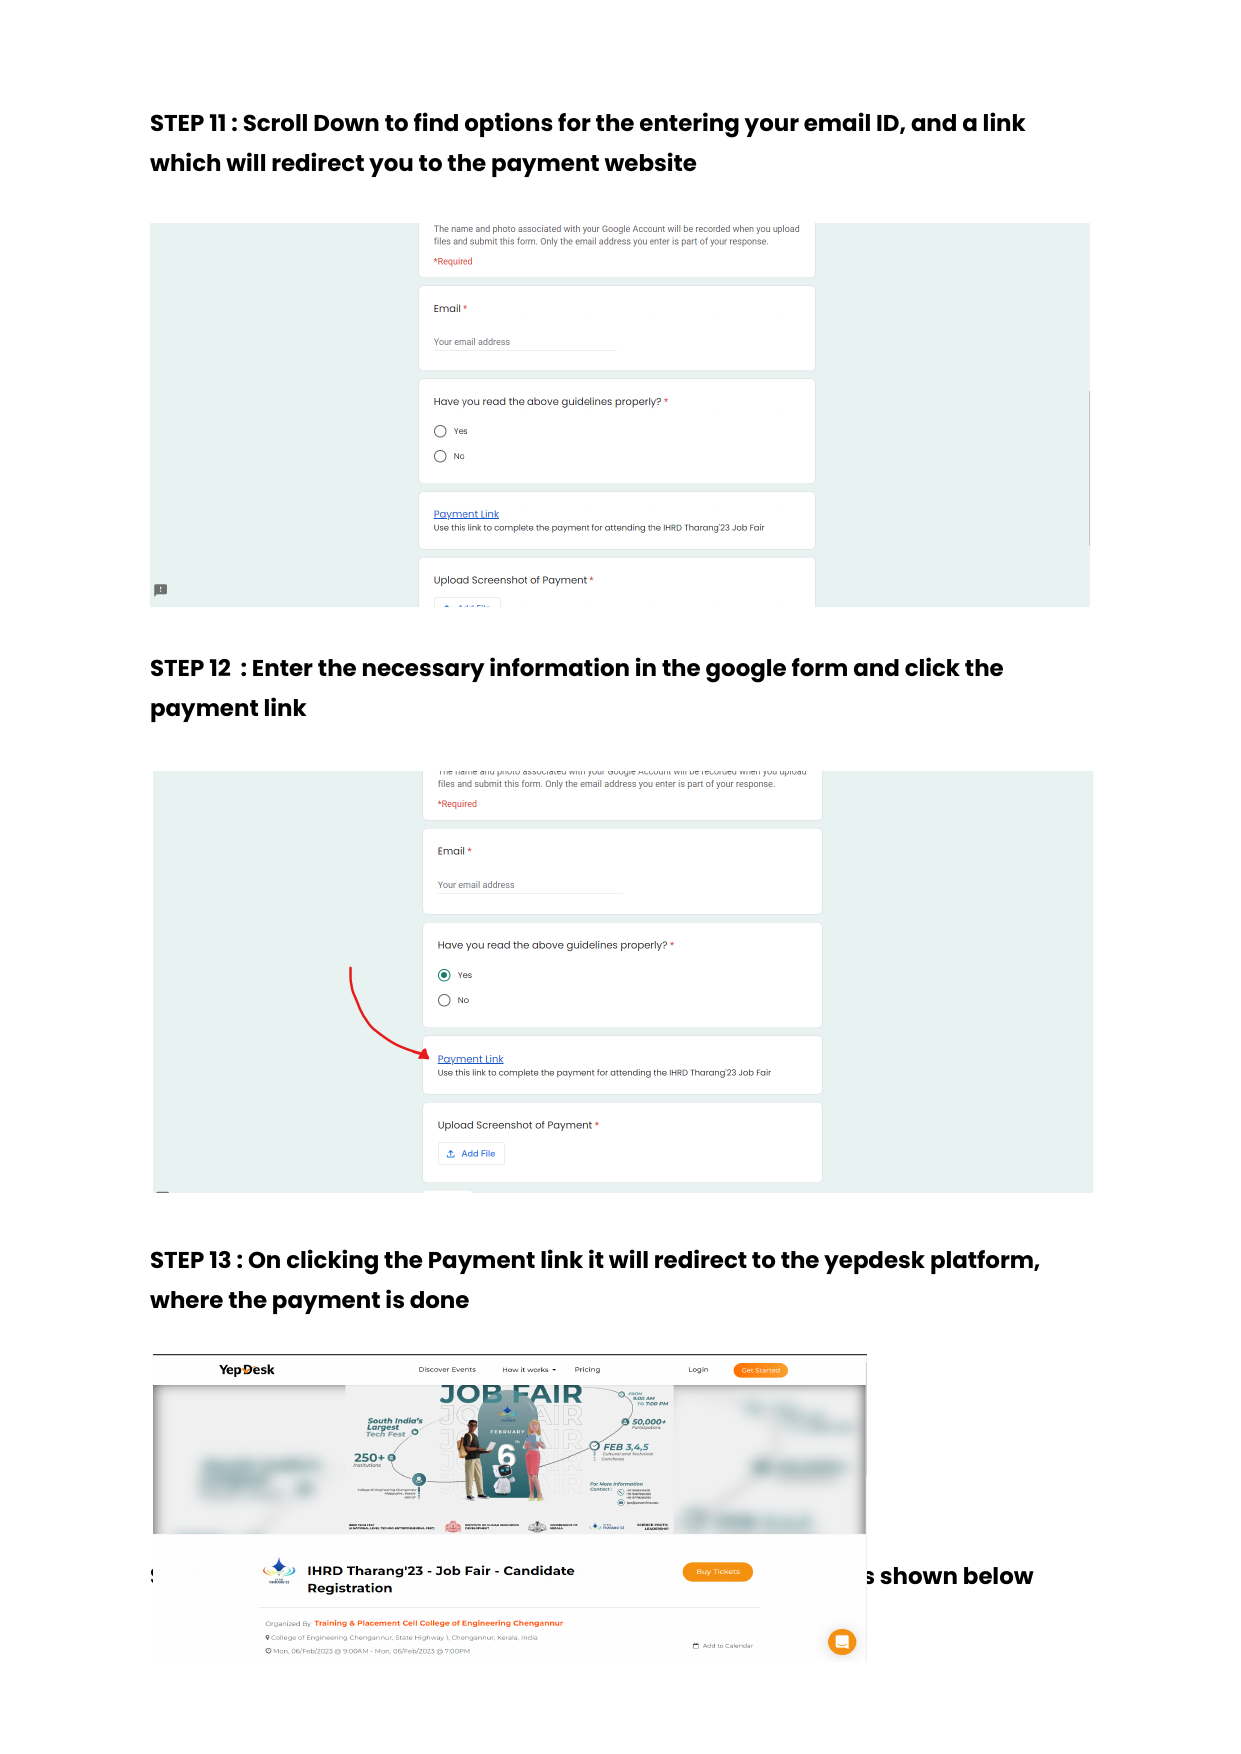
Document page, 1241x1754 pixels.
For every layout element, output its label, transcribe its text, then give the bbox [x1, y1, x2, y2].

picture [150, 223, 1091, 607]
text STEP 13 : On clicking the Payment link it will redirect to the yepdesk platform, where the payment is done [150, 1242, 1090, 1316]
picture [153, 1354, 867, 1662]
text STEP 14 : Click on the “ BUY TICKETS” Button in the platform , as shown below [867, 1558, 1090, 1593]
text STEP 12 : Enter the necessary information in the google form and click the payment link [150, 650, 1090, 724]
text STEP 11 : Scroll Down to find options for the entering your email ID, and a link which will redirect you to the payment website [150, 105, 1090, 179]
picture [153, 771, 1094, 1193]
